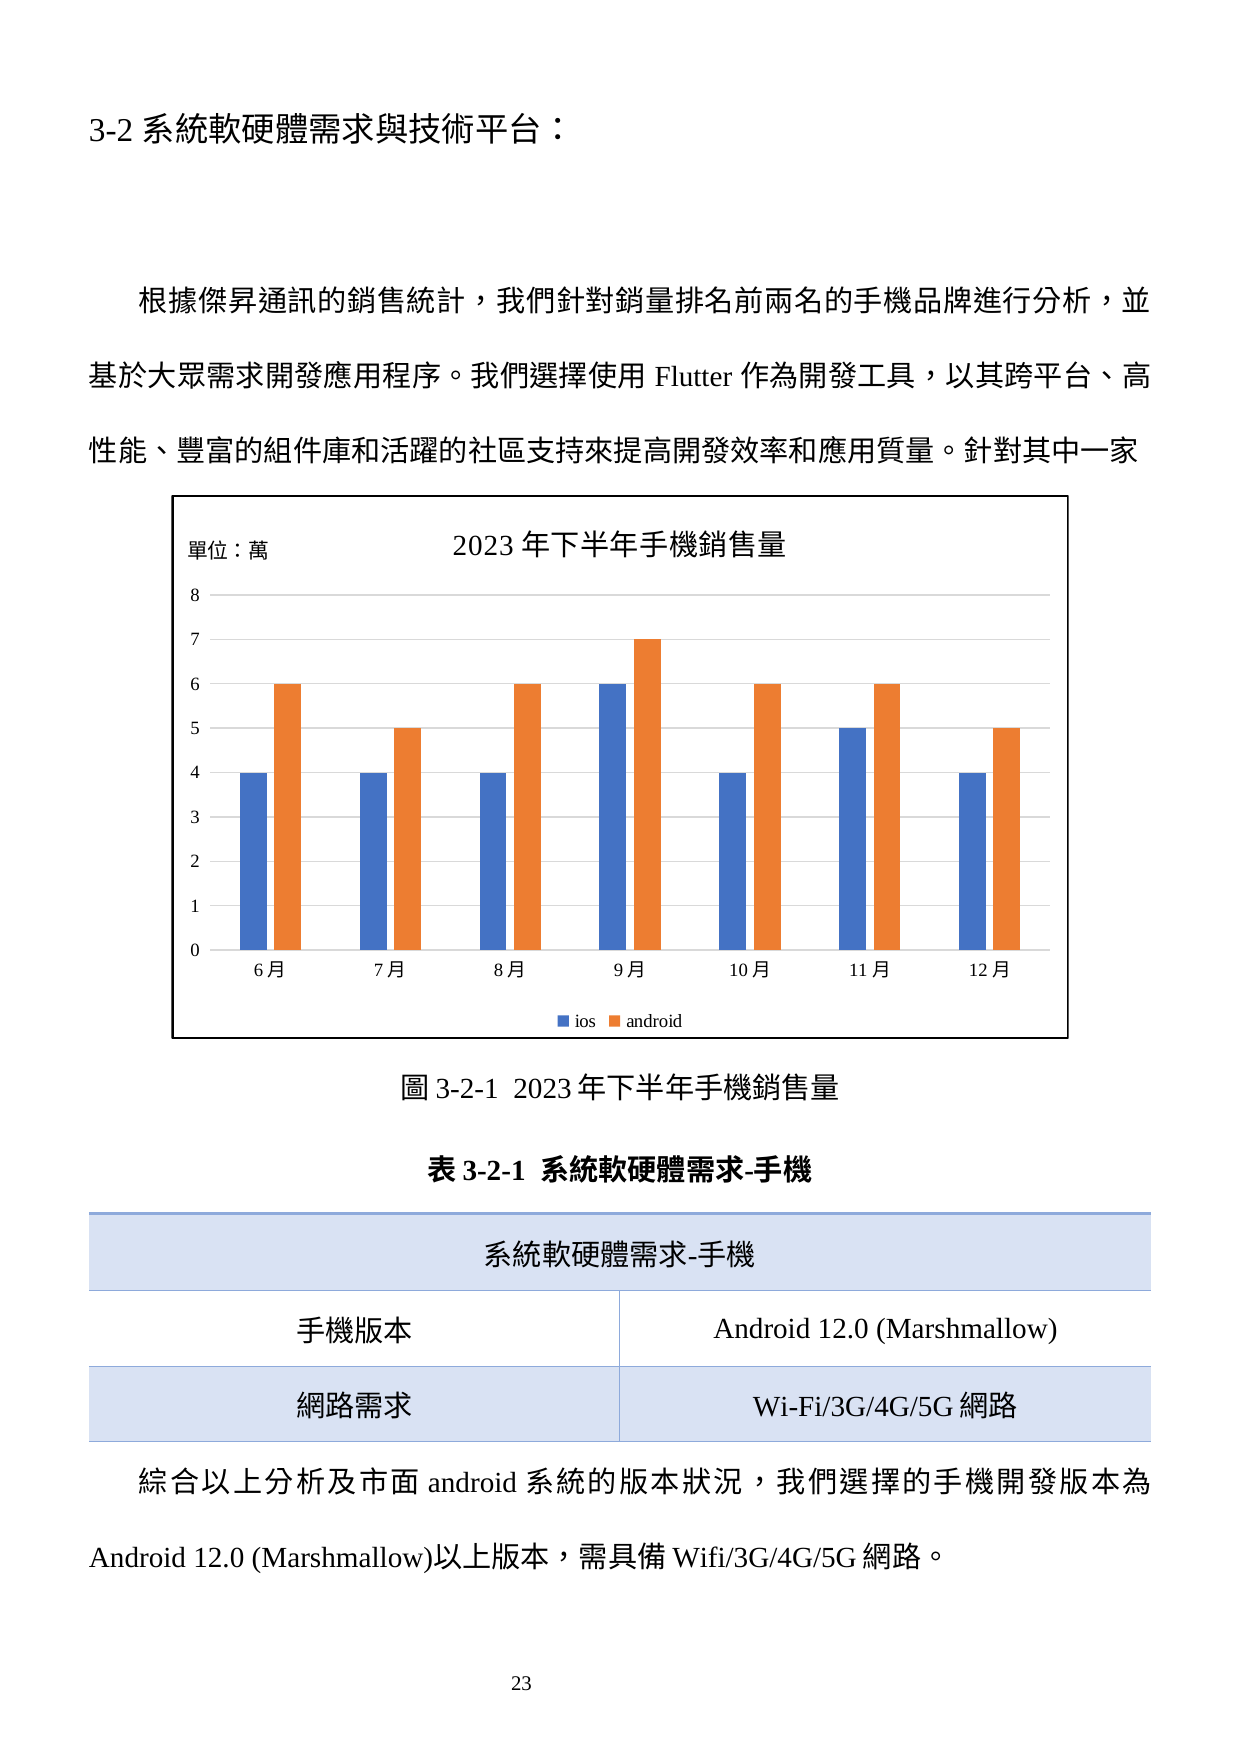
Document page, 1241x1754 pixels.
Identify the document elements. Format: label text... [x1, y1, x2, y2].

table_cell 網路需求 [89, 1367, 619, 1441]
table_cell 系統軟硬體需求-手機 [89, 1215, 1151, 1290]
text 綜合以上分析及市面android系統的版本狀況，我們選擇的手機開發版本為Android 12.0 (Marshmallow)以上版本，需具備Wifi/3G/4G/5G網路。 [89, 1442, 1152, 1629]
text 根據傑昇通訊的銷售統計，我們針對銷量排名前兩名的手機品牌進行分析，並基於大眾需求開發應用程序。我們選擇使用 Flutter 作為開發工具，以其跨平台、高性能、豐富的組件庫和活躍的社區支持來提高開發效率和應用質量。針對其中一家 [89, 261, 1152, 486]
table_cell 手機版本 [89, 1291, 619, 1366]
table_header 表3-2-1 系統軟硬體需求-手機 [89, 1124, 1151, 1212]
text 圖3-2-1 2023年下半年手機銷售量 [89, 1048, 1152, 1123]
subtitle 3-2 系統軟硬體需求與技術平台： [89, 89, 1152, 164]
table_cell Android 12.0 (Marshmallow) [620, 1291, 1151, 1366]
table_cell Wi-Fi/3G/4G/5G網路 [620, 1367, 1151, 1441]
